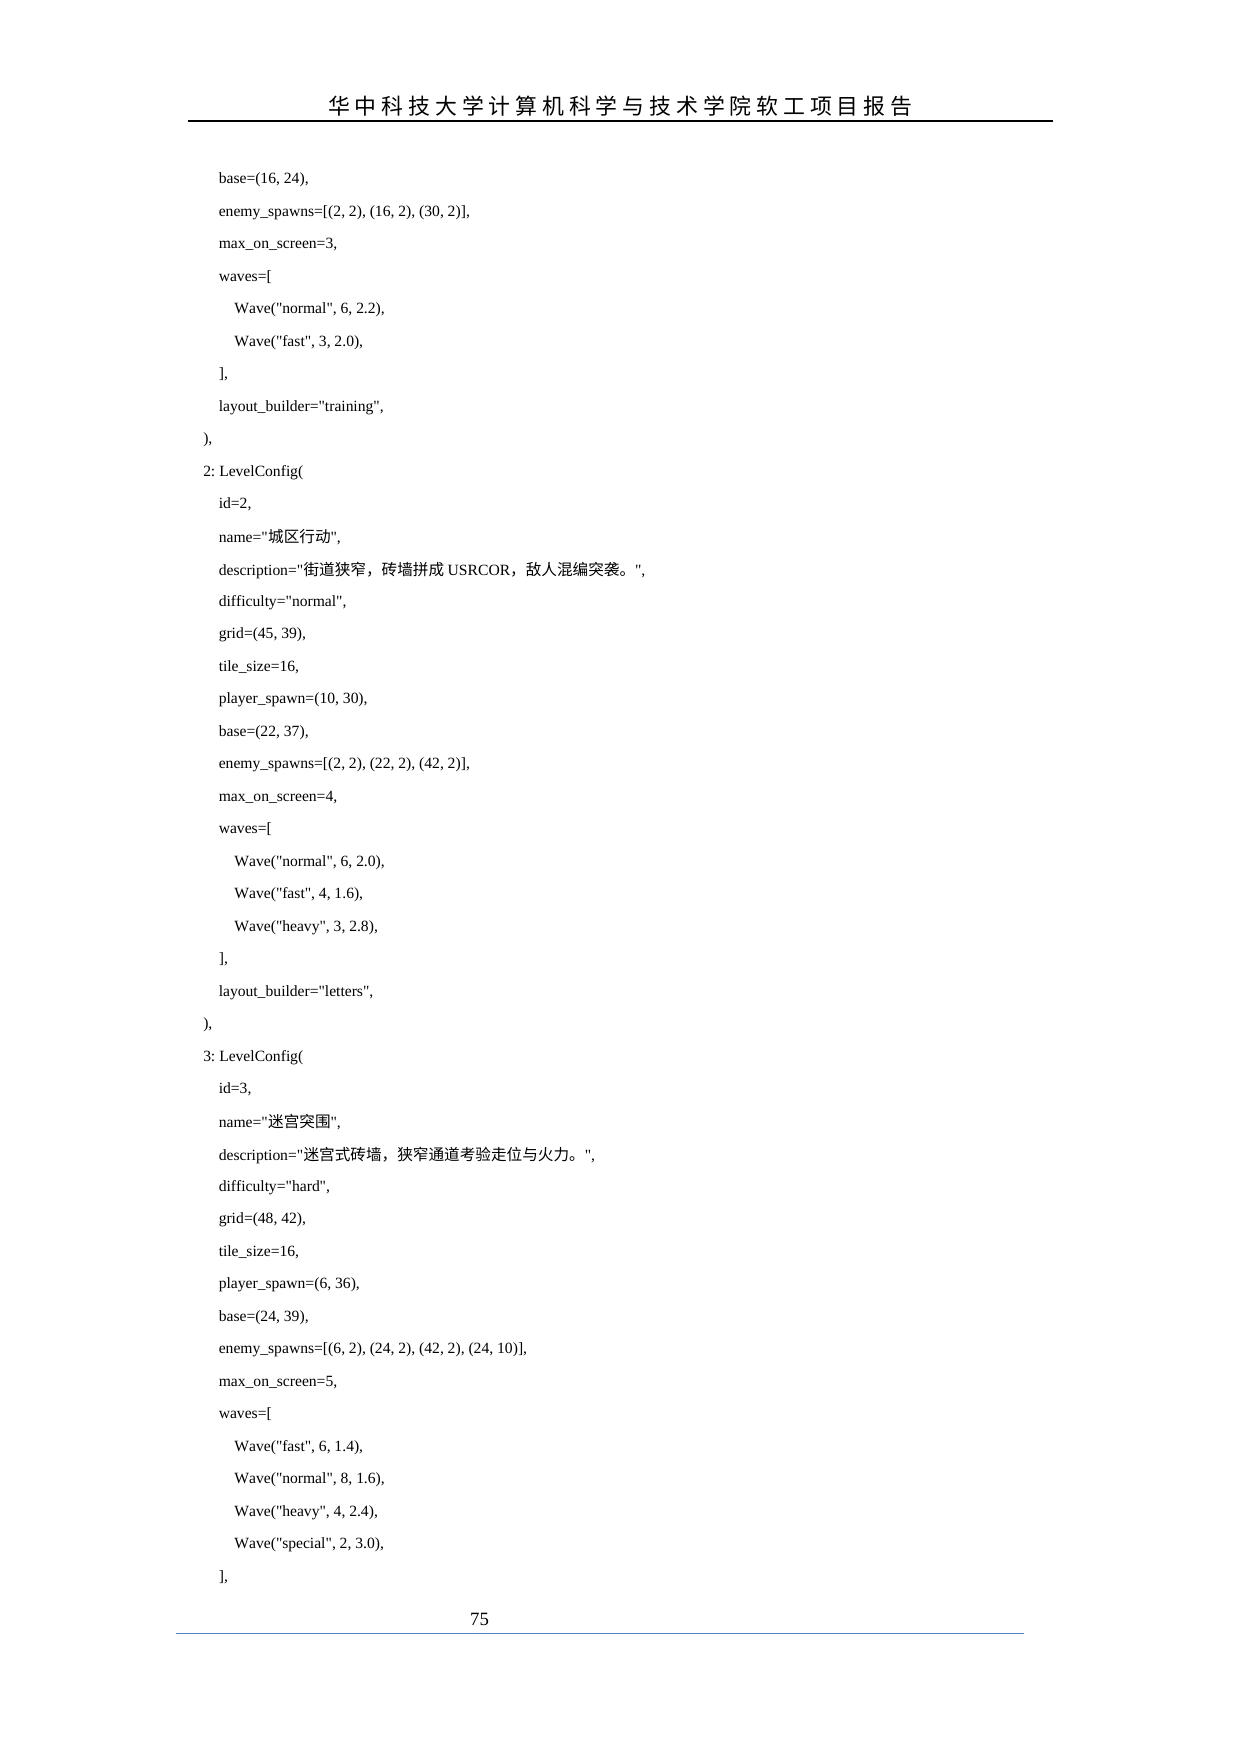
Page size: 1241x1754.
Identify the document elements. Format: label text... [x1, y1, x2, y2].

text ], [187, 357, 1053, 389]
text name="城区行动", [187, 519, 1053, 552]
text ], [187, 1559, 1053, 1592]
text layout_builder="letters", [187, 974, 1053, 1007]
text description="街道狭窄，砖墙拼成 USRCOR，敌人混编突袭。", [187, 552, 1053, 584]
text id=3, [187, 1072, 1053, 1104]
text 2: LevelConfig( [187, 454, 1053, 487]
text base=(16, 24), [187, 162, 1053, 194]
text grid=(48, 42), [187, 1202, 1053, 1234]
text Wave("heavy", 3, 2.8), [187, 909, 1053, 942]
text grid=(45, 39), [187, 617, 1053, 649]
text Wave("fast", 6, 1.4), [187, 1429, 1053, 1462]
text Wave("fast", 3, 2.0), [187, 324, 1053, 357]
text difficulty="hard", [187, 1169, 1053, 1202]
text player_spawn=(6, 36), [187, 1267, 1053, 1299]
text layout_builder="training", [187, 389, 1053, 422]
text Wave("heavy", 4, 2.4), [187, 1494, 1053, 1527]
text Wave("special", 2, 3.0), [187, 1527, 1053, 1559]
text tile_size=16, [187, 1234, 1053, 1267]
text enemy_spawns=[(6, 2), (24, 2), (42, 2), (24, 10)], [187, 1332, 1053, 1364]
text ], [187, 942, 1053, 974]
text waves=[ [187, 812, 1053, 844]
text enemy_spawns=[(2, 2), (16, 2), (30, 2)], [187, 194, 1053, 227]
text waves=[ [187, 259, 1053, 292]
text max_on_screen=5, [187, 1364, 1053, 1397]
text enemy_spawns=[(2, 2), (22, 2), (42, 2)], [187, 747, 1053, 779]
text Wave("normal", 6, 2.0), [187, 844, 1053, 877]
text description="迷宫式砖墙，狭窄通道考验走位与火力。", [187, 1137, 1053, 1169]
text waves=[ [187, 1397, 1053, 1429]
text id=2, [187, 487, 1053, 519]
text ), [187, 422, 1053, 454]
text base=(24, 39), [187, 1299, 1053, 1332]
text player_spawn=(10, 30), [187, 682, 1053, 714]
text difficulty="normal", [187, 584, 1053, 617]
text name="迷宫突围", [187, 1104, 1053, 1137]
text ), [187, 1007, 1053, 1039]
text Wave("normal", 6, 2.2), [187, 292, 1053, 324]
text Wave("normal", 8, 1.6), [187, 1462, 1053, 1494]
text tile_size=16, [187, 649, 1053, 682]
text base=(22, 37), [187, 714, 1053, 747]
text 3: LevelConfig( [187, 1039, 1053, 1072]
text max_on_screen=3, [187, 227, 1053, 259]
text max_on_screen=4, [187, 779, 1053, 812]
text Wave("fast", 4, 1.6), [187, 877, 1053, 909]
